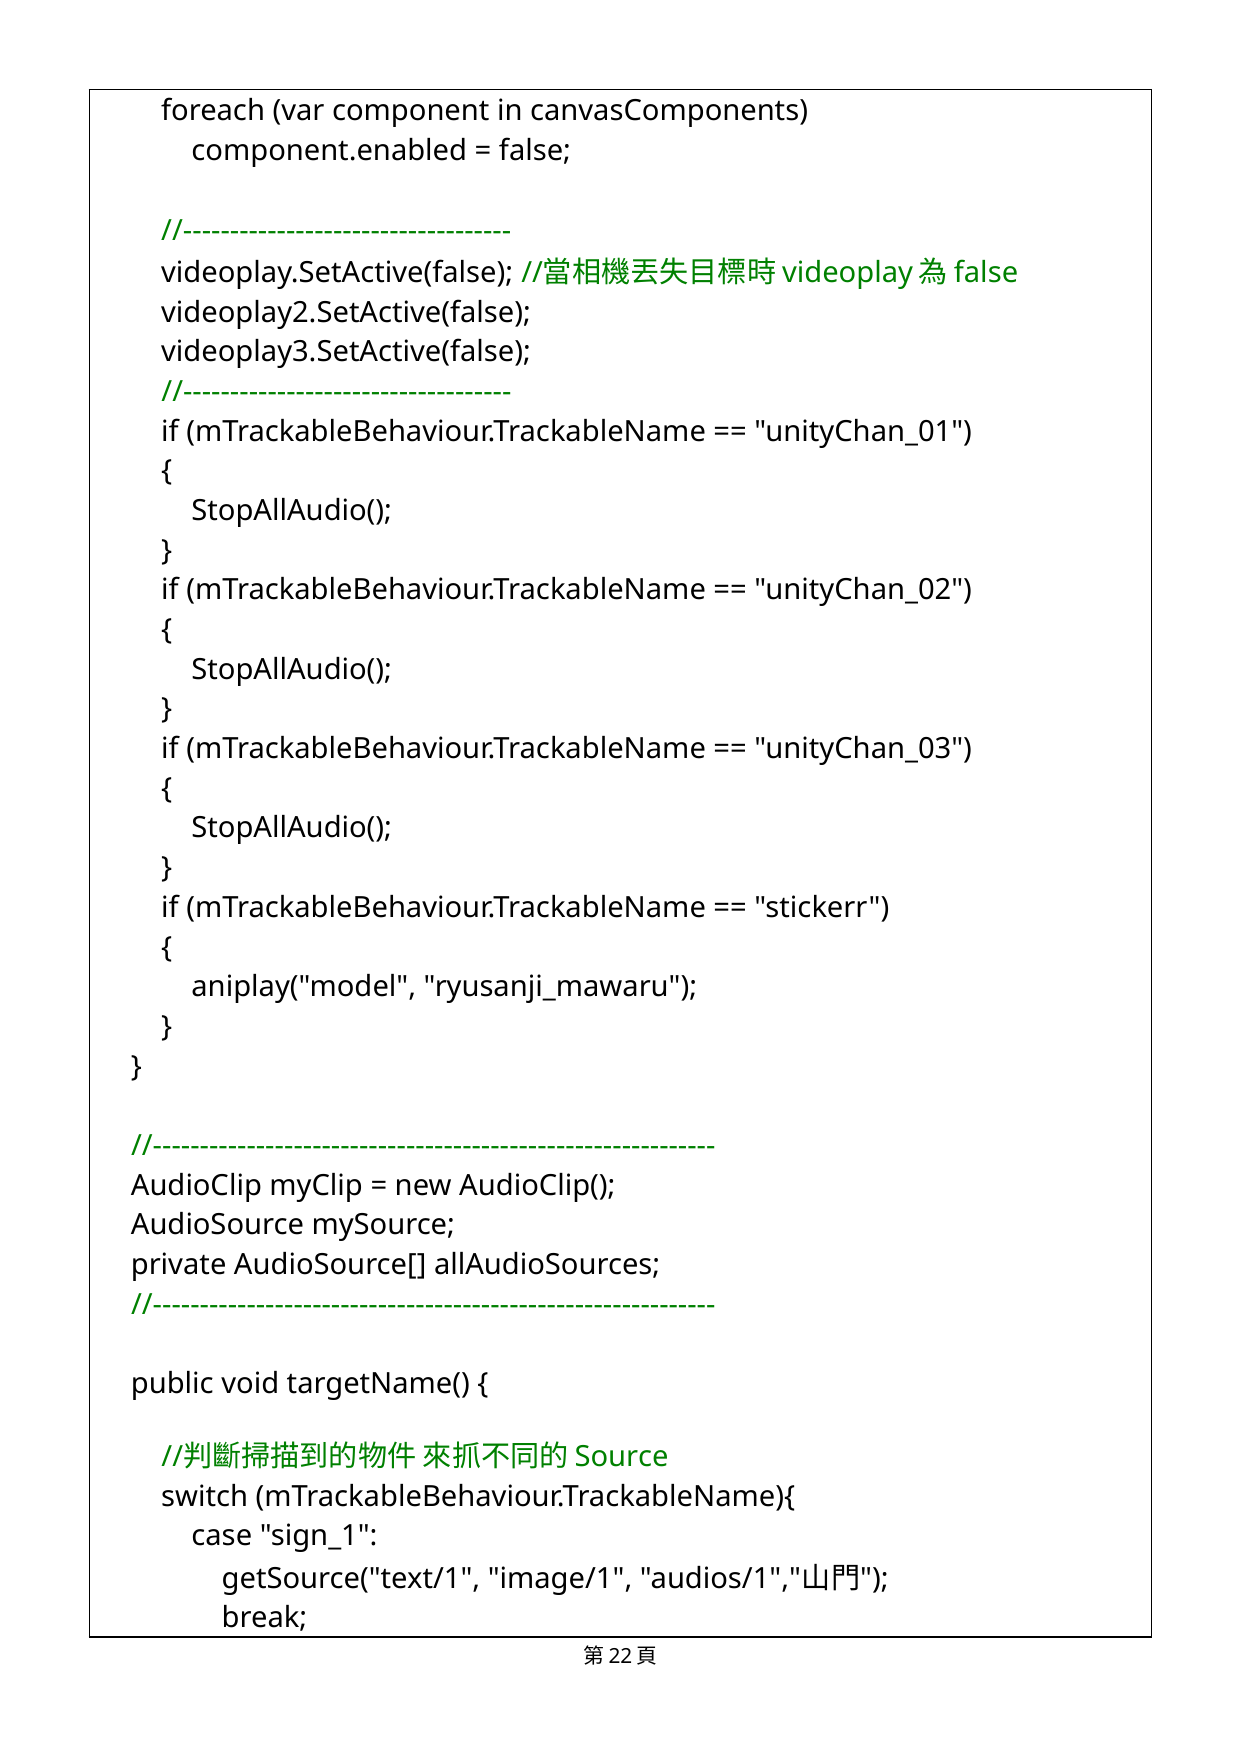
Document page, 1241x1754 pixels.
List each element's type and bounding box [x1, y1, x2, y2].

table_cell [90, 90, 1151, 1636]
